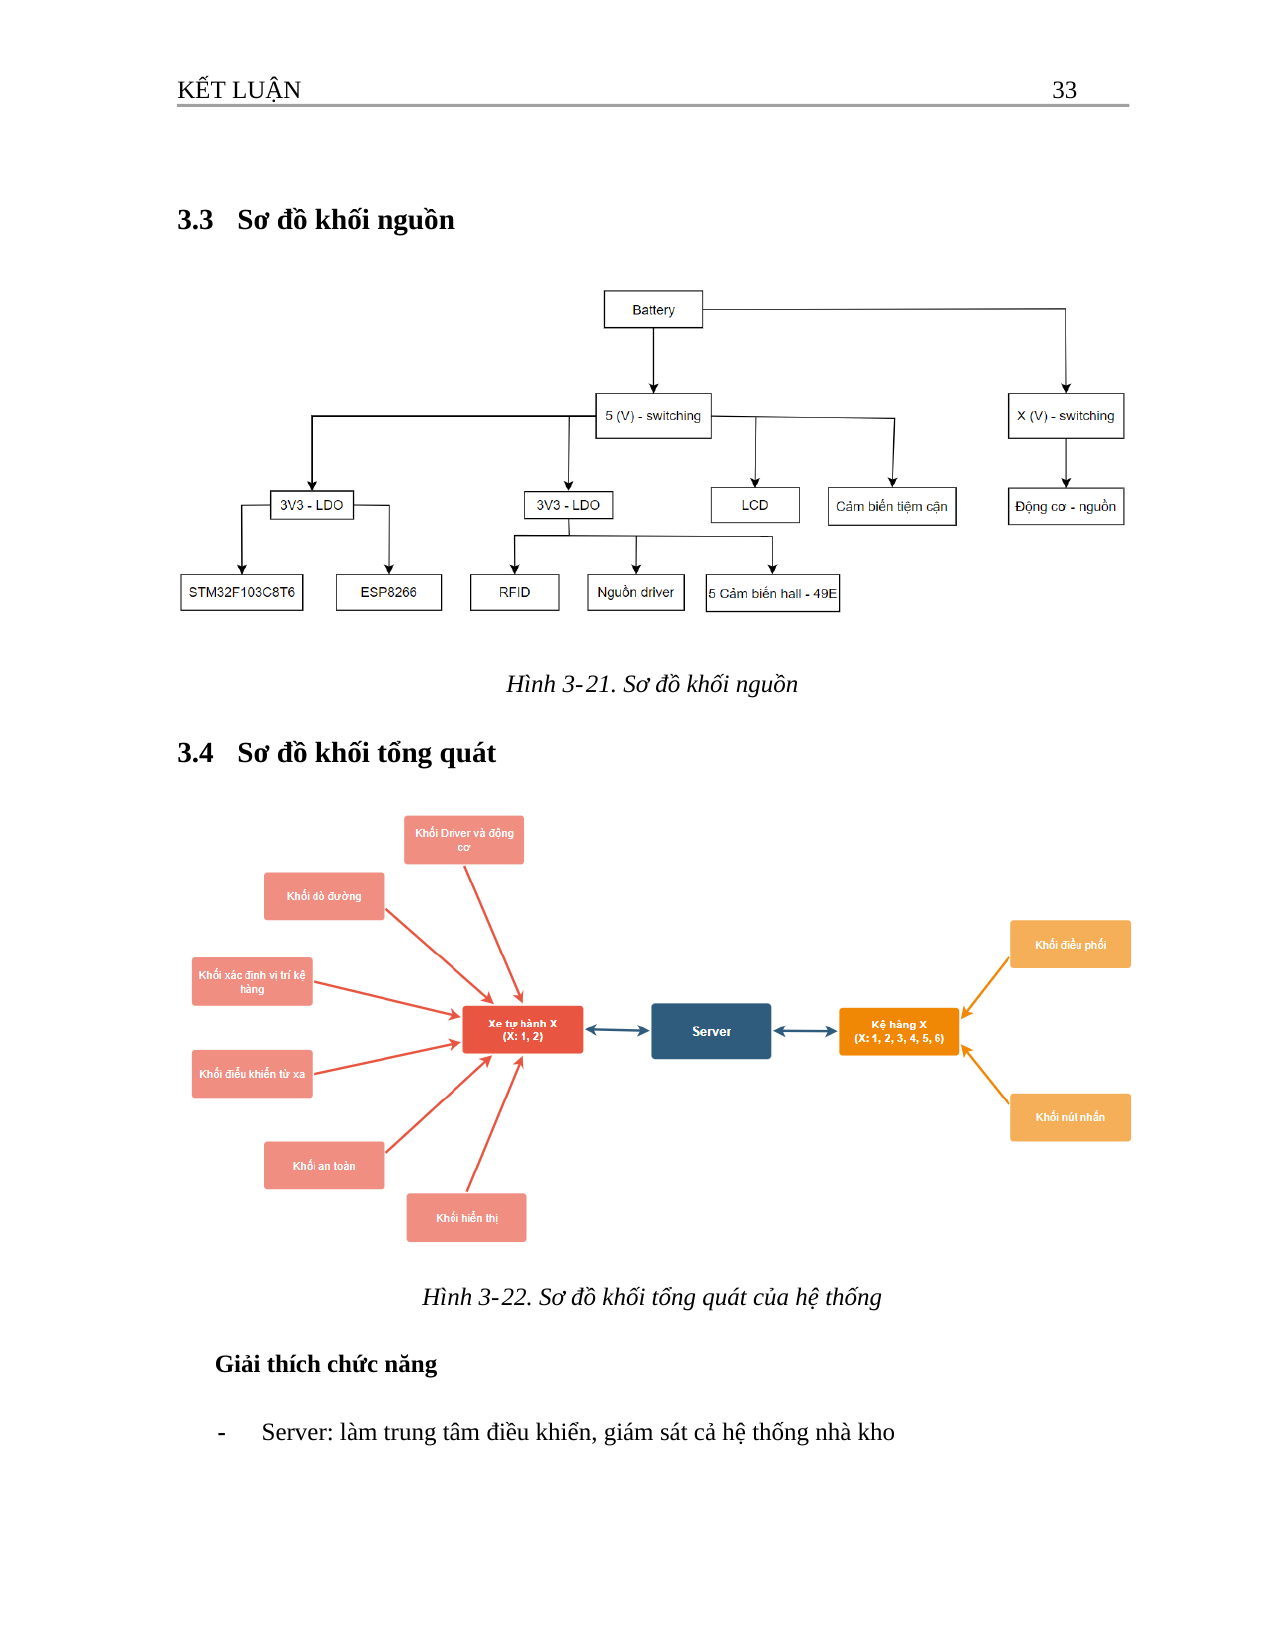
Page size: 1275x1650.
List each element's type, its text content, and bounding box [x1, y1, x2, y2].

picture [177, 277, 1130, 630]
subtitle Sơ đồ khối nguồn [177, 202, 1129, 236]
list Server: làm trung tâm điều khiển, giám sát cả hệ thống nhà kho [217, 1417, 1129, 1446]
subtitle Sơ đồ khối tổng quát [177, 736, 1129, 769]
picture [177, 811, 1147, 1243]
text Giải thích chức năng [177, 1349, 1129, 1377]
